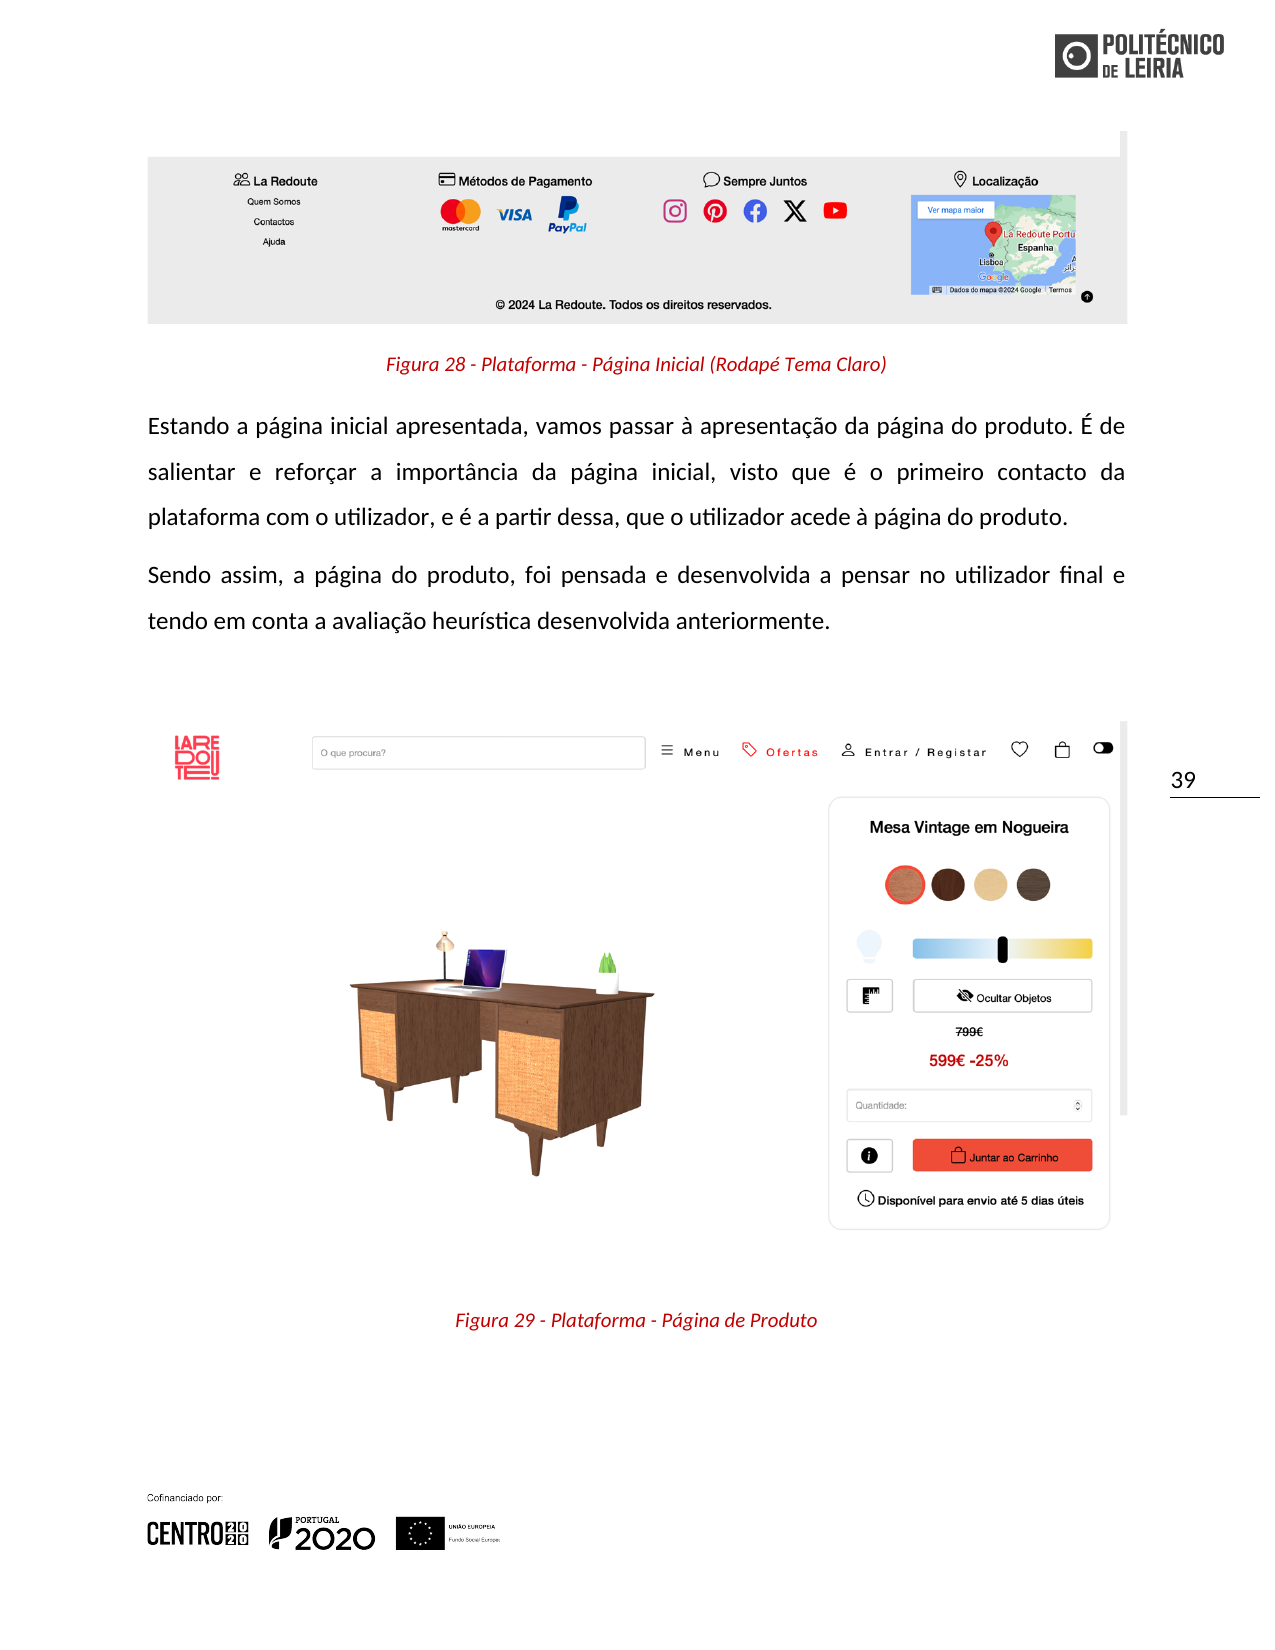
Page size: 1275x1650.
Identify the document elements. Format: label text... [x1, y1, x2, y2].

text Sendo assim, a página do produto, foi pensada e desenvolvida a pensar no utilizador final e tendo em conta a avaliação heurística desenvolvida anteriormente. [148, 559, 1127, 636]
text Estando a página inicial apresentada, vamos passar à apresentação da página do produto. É de salientar e reforçar a importância da página inicial, visto que é o primeiro contacto da plataforma com o utilizador, e é a partir dessa, que o utilizador acede à página do produto. [148, 410, 1127, 532]
picture [147, 721, 1128, 1280]
picture [147, 1494, 500, 1550]
picture [1053, 26, 1225, 80]
text Figura 28 - Plataforma - Página Inicial (Rodapé Tema Claro) [148, 351, 1127, 376]
picture [147, 131, 1128, 324]
text Figura 29 - Plataforma - Página de Produto [148, 1307, 1127, 1333]
